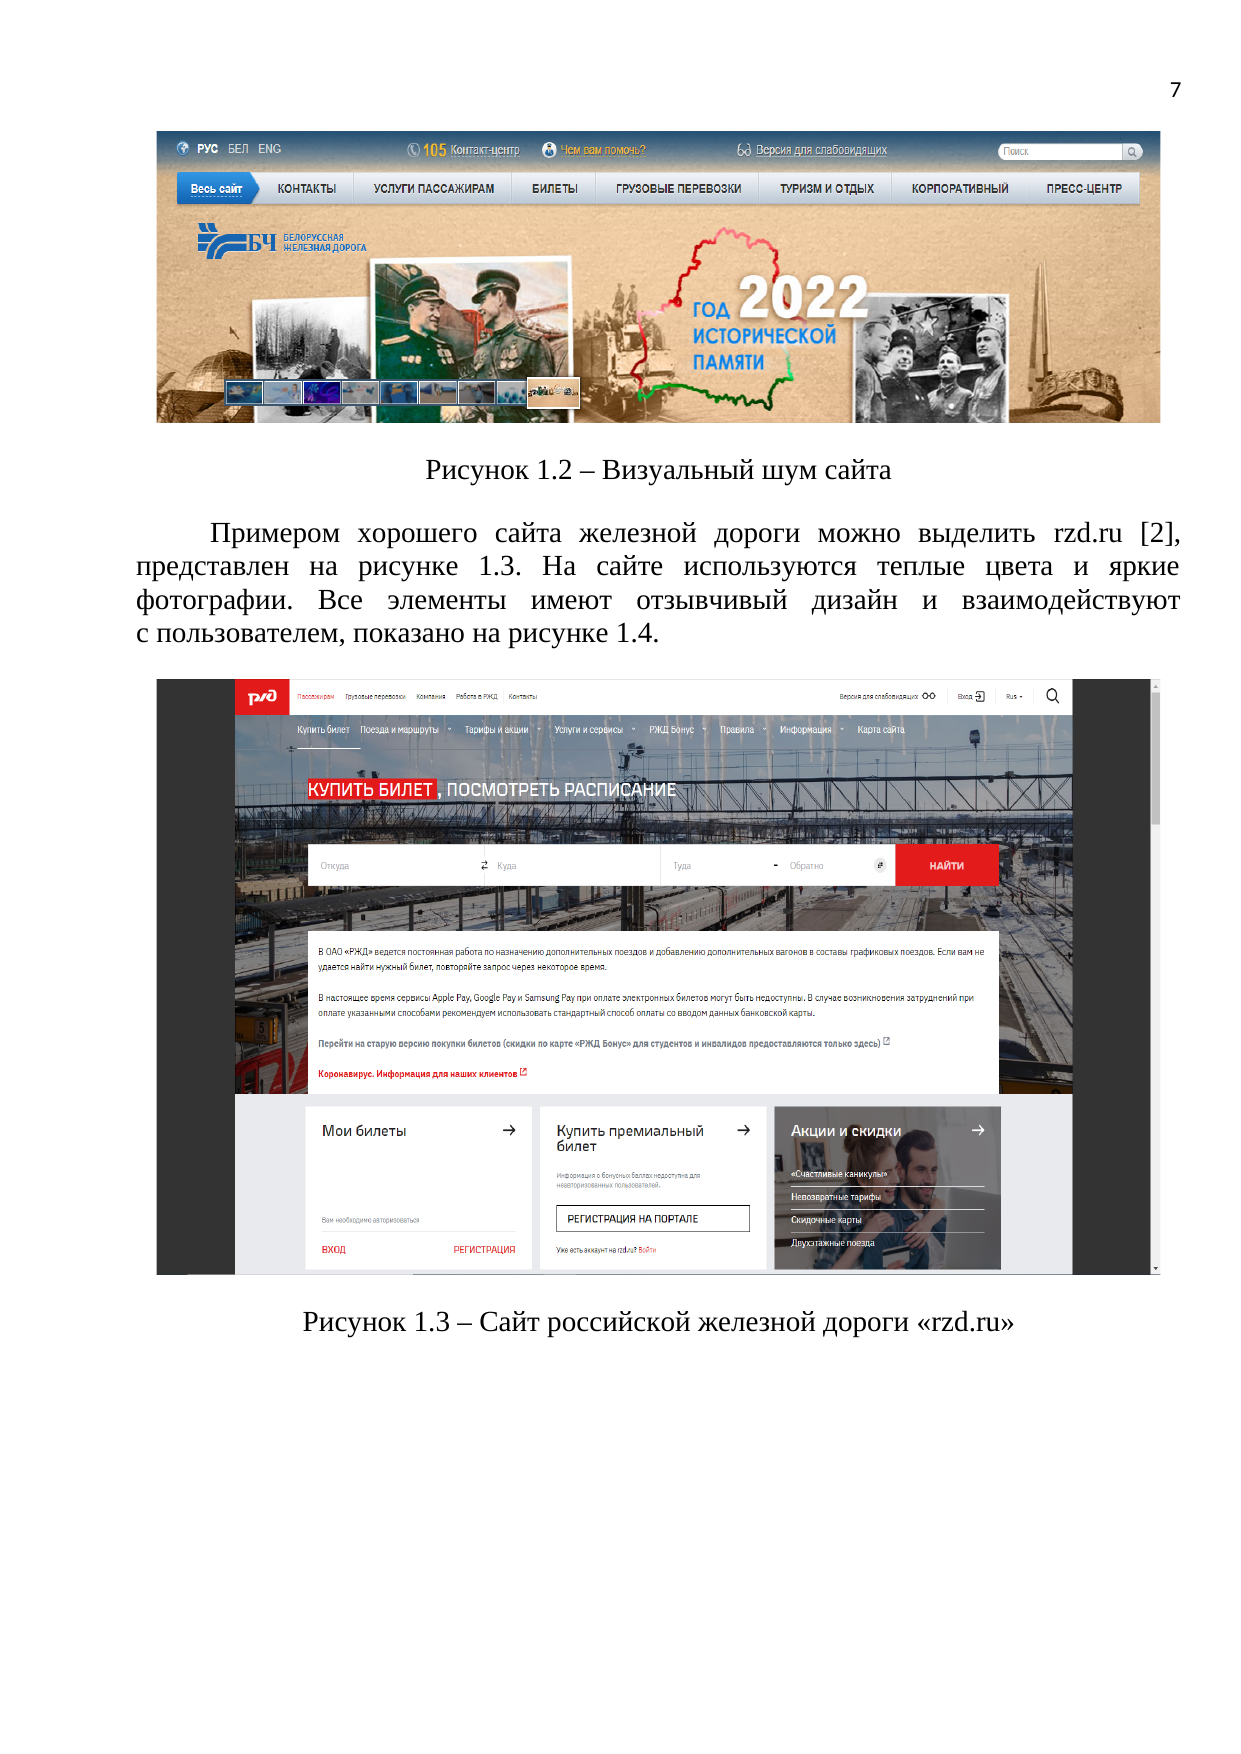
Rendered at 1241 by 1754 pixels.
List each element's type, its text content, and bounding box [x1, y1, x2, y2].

text Рисунок 1.2 – Визуальный шум сайта [136, 452, 1181, 486]
text Примером хорошего сайта железной дороги можно выделить rzd.ru [2], представлен на рисунке 1.3. На сайте используются теплые цвета и яркие фотографии. Все элементы имеют отзывчивый дизайн и взаимодействуют с пользователем, показано на рисунке 1.4. [136, 515, 1181, 649]
picture [156, 678, 1161, 1275]
text Рисунок 1.3 – Сайт российской железной дороги «rzd.ru» [136, 1304, 1181, 1337]
picture [156, 131, 1161, 423]
